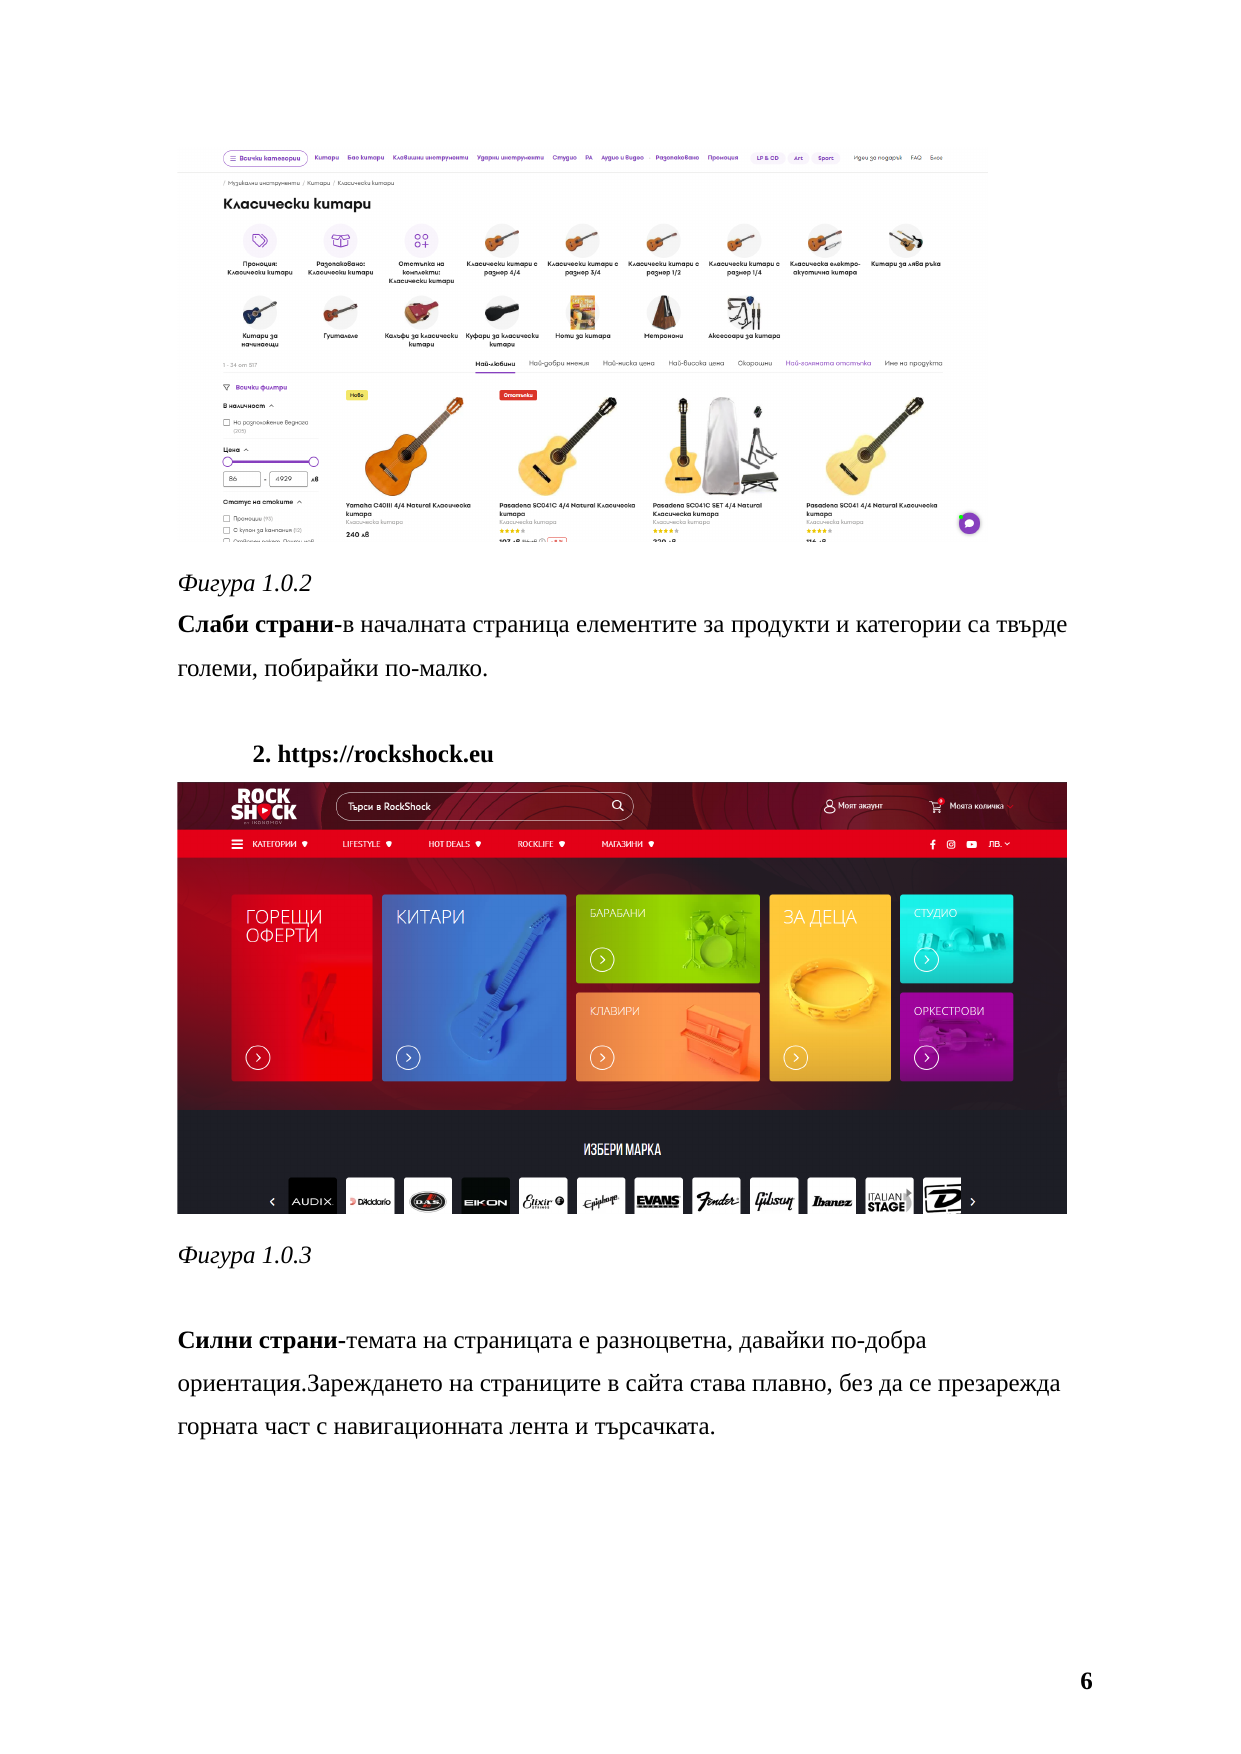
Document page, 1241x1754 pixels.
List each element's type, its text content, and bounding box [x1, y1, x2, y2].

text Фигура 1.0.2 [177, 568, 1092, 597]
text Фигура 1.0.3 [177, 1241, 1092, 1269]
text 2. https://rockshock.eu [177, 739, 1092, 768]
text Слаби страни-в началната страница елементите за продукти и категории са твърде големи, побирайки по-малко. [177, 609, 1092, 681]
picture [177, 147, 988, 542]
picture [177, 782, 1067, 1214]
text Силни страни-темата на страницата е разноцветна, давайки по-добра ориентация.Зареждането на страниците в сайта става плавно, без да се презарежда горната част с навигационната лента и търсачката. [177, 1325, 1092, 1440]
